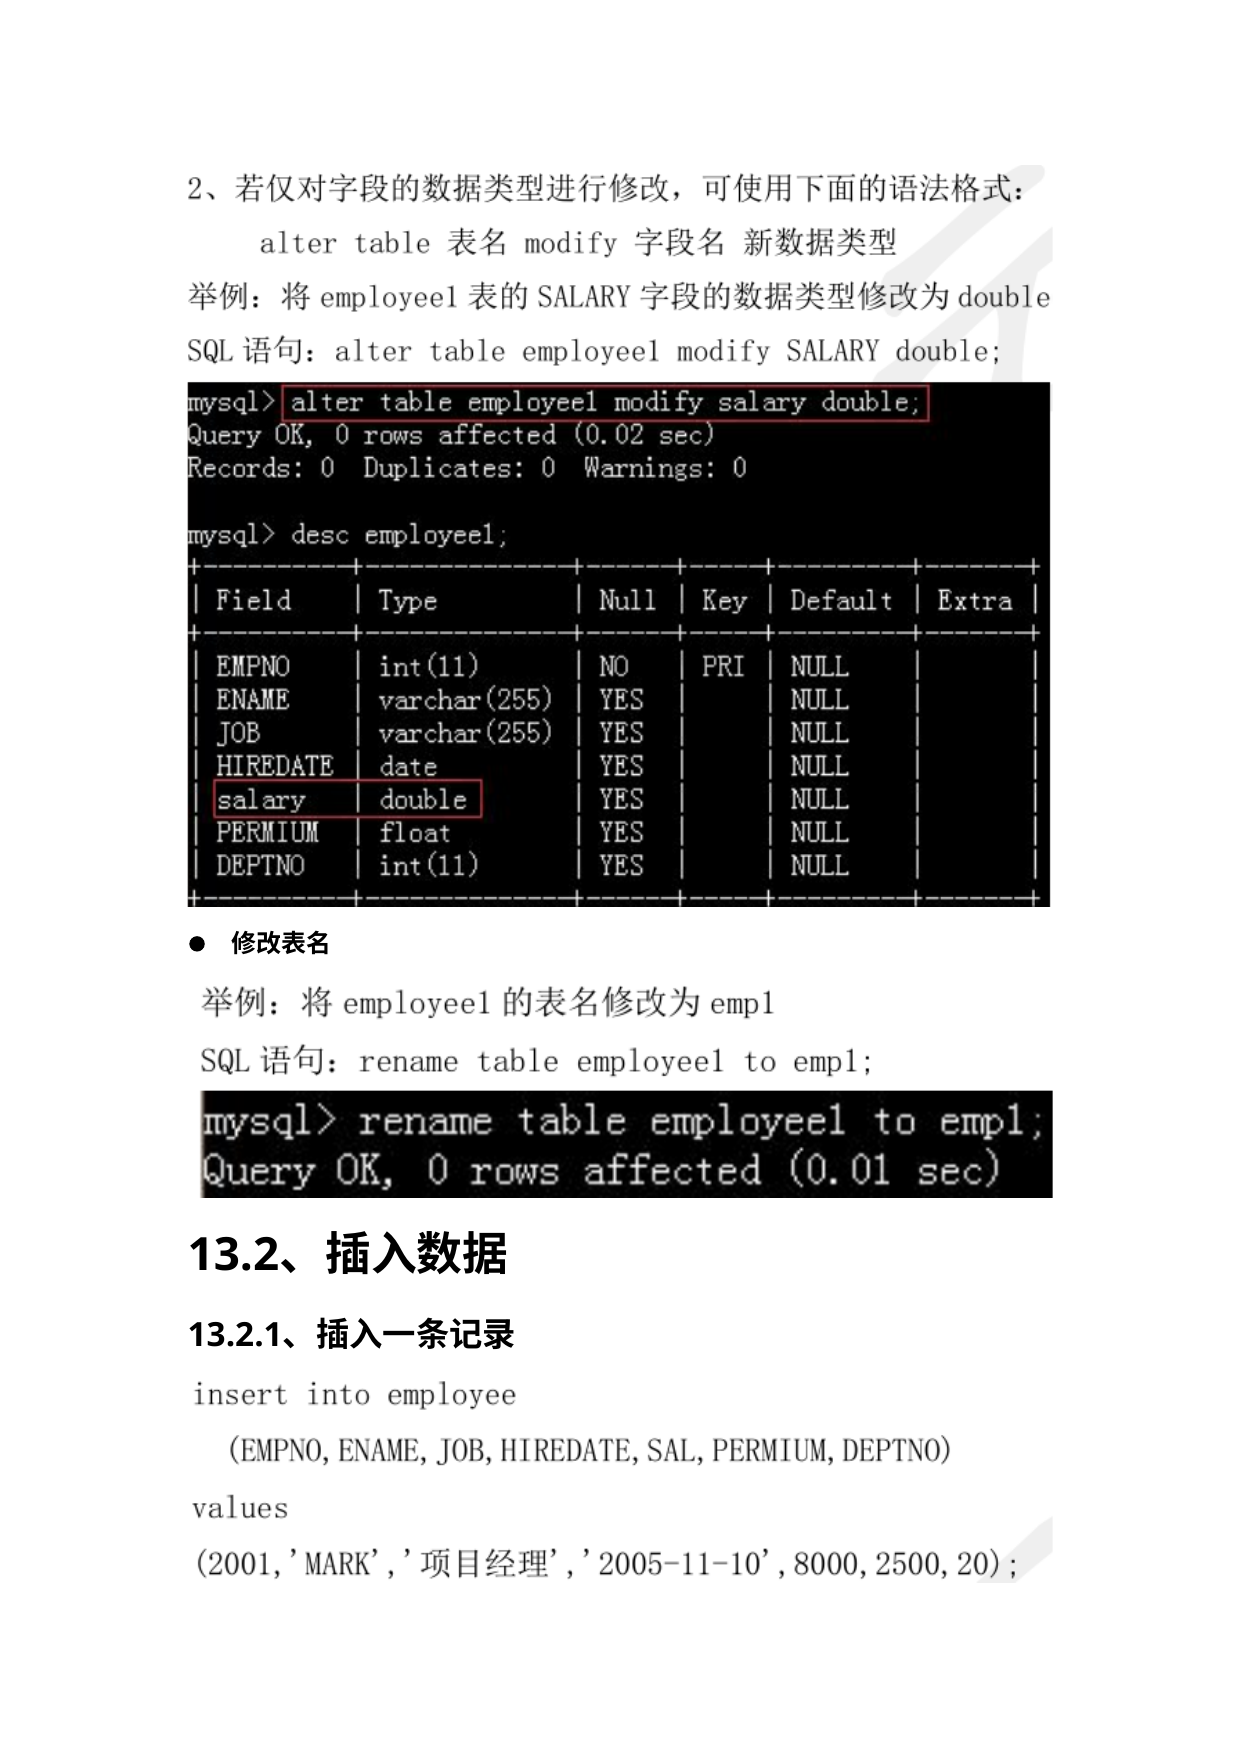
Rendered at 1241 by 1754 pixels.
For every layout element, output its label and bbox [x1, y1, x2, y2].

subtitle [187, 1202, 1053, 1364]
picture [187, 978, 1053, 1198]
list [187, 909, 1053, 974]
picture [187, 1373, 1053, 1583]
picture [187, 165, 1053, 907]
